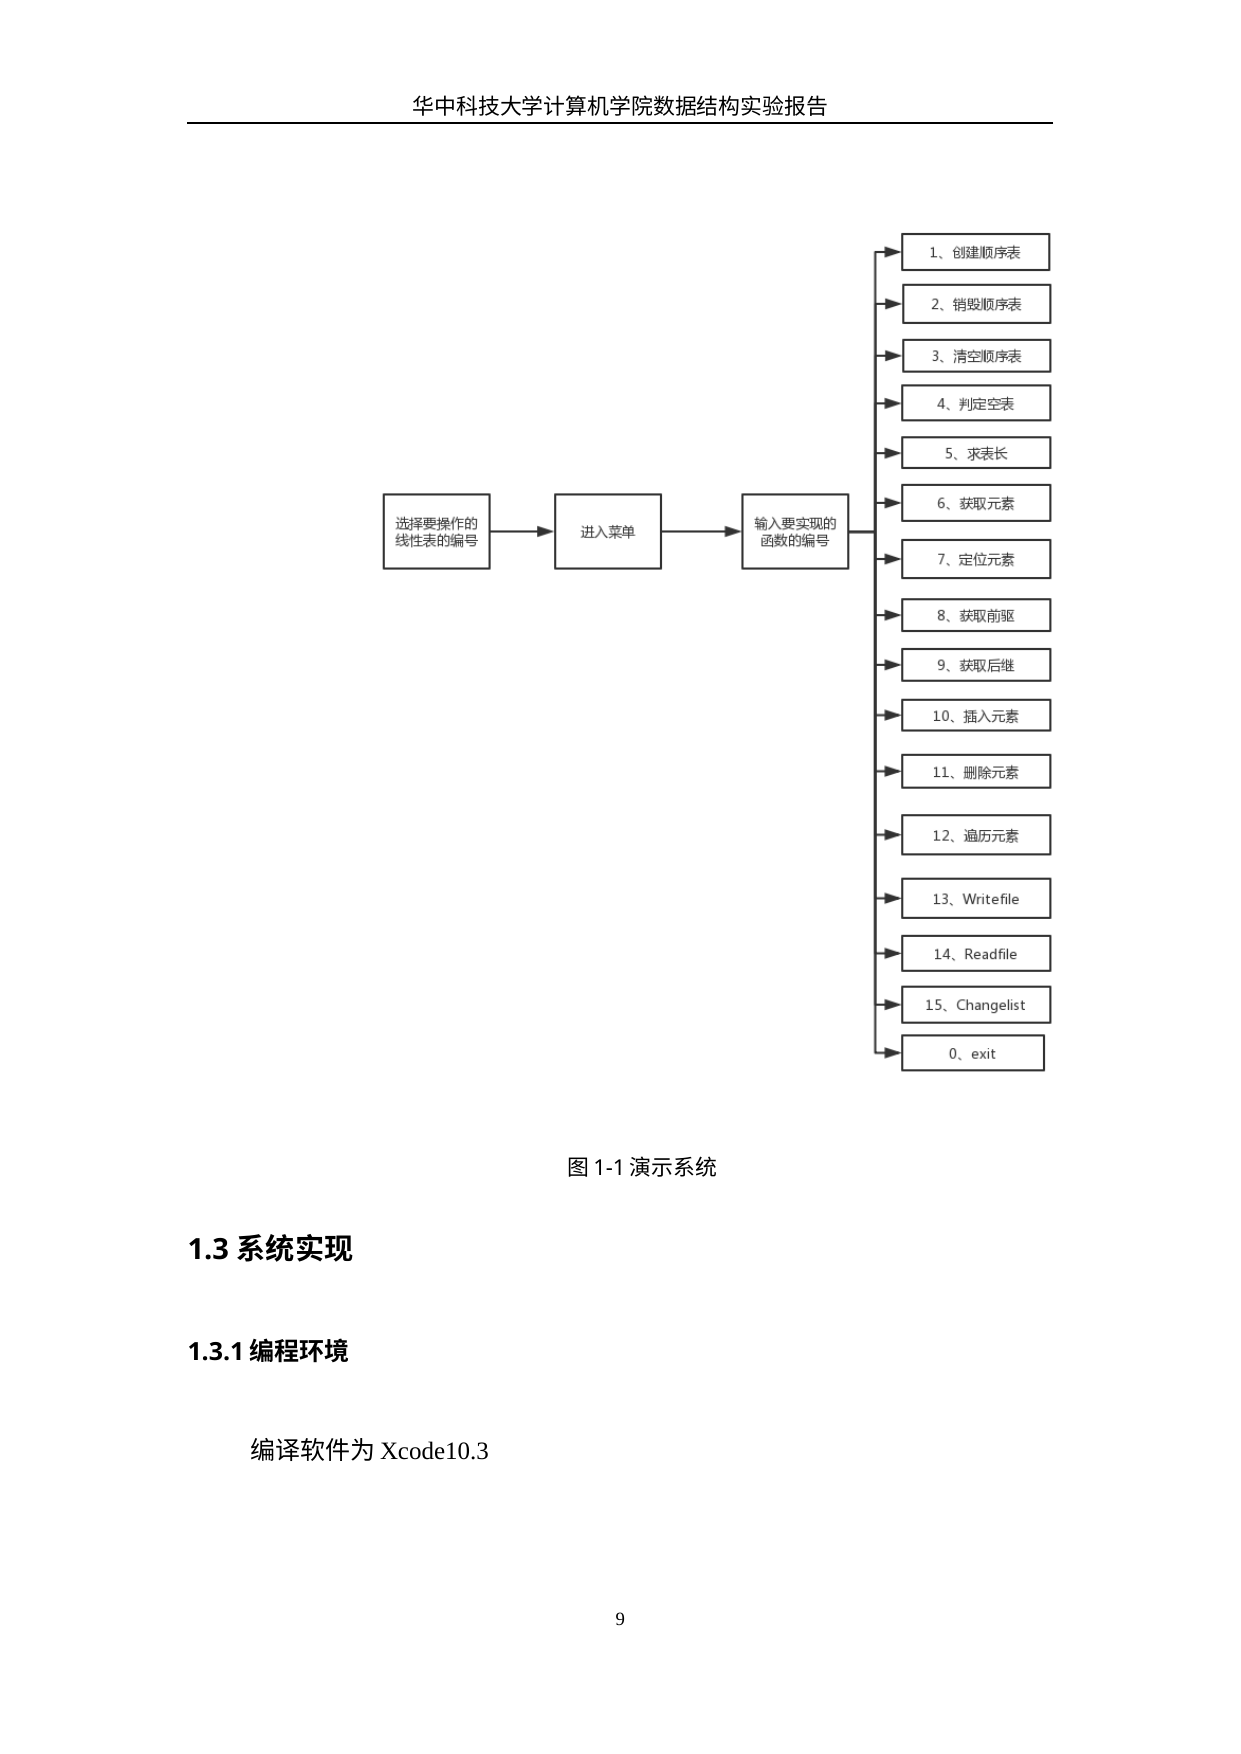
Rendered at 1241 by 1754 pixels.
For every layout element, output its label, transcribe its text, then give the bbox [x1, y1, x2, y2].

subtitle 1.3 系统实现 [187, 1214, 1053, 1279]
picture [187, 162, 1116, 1136]
text 编译软件为Xcode10.3 [187, 1416, 1053, 1481]
text 图1-1演示系统 [187, 1149, 1053, 1182]
subtitle 1.3.1编程环境 [187, 1317, 1053, 1382]
